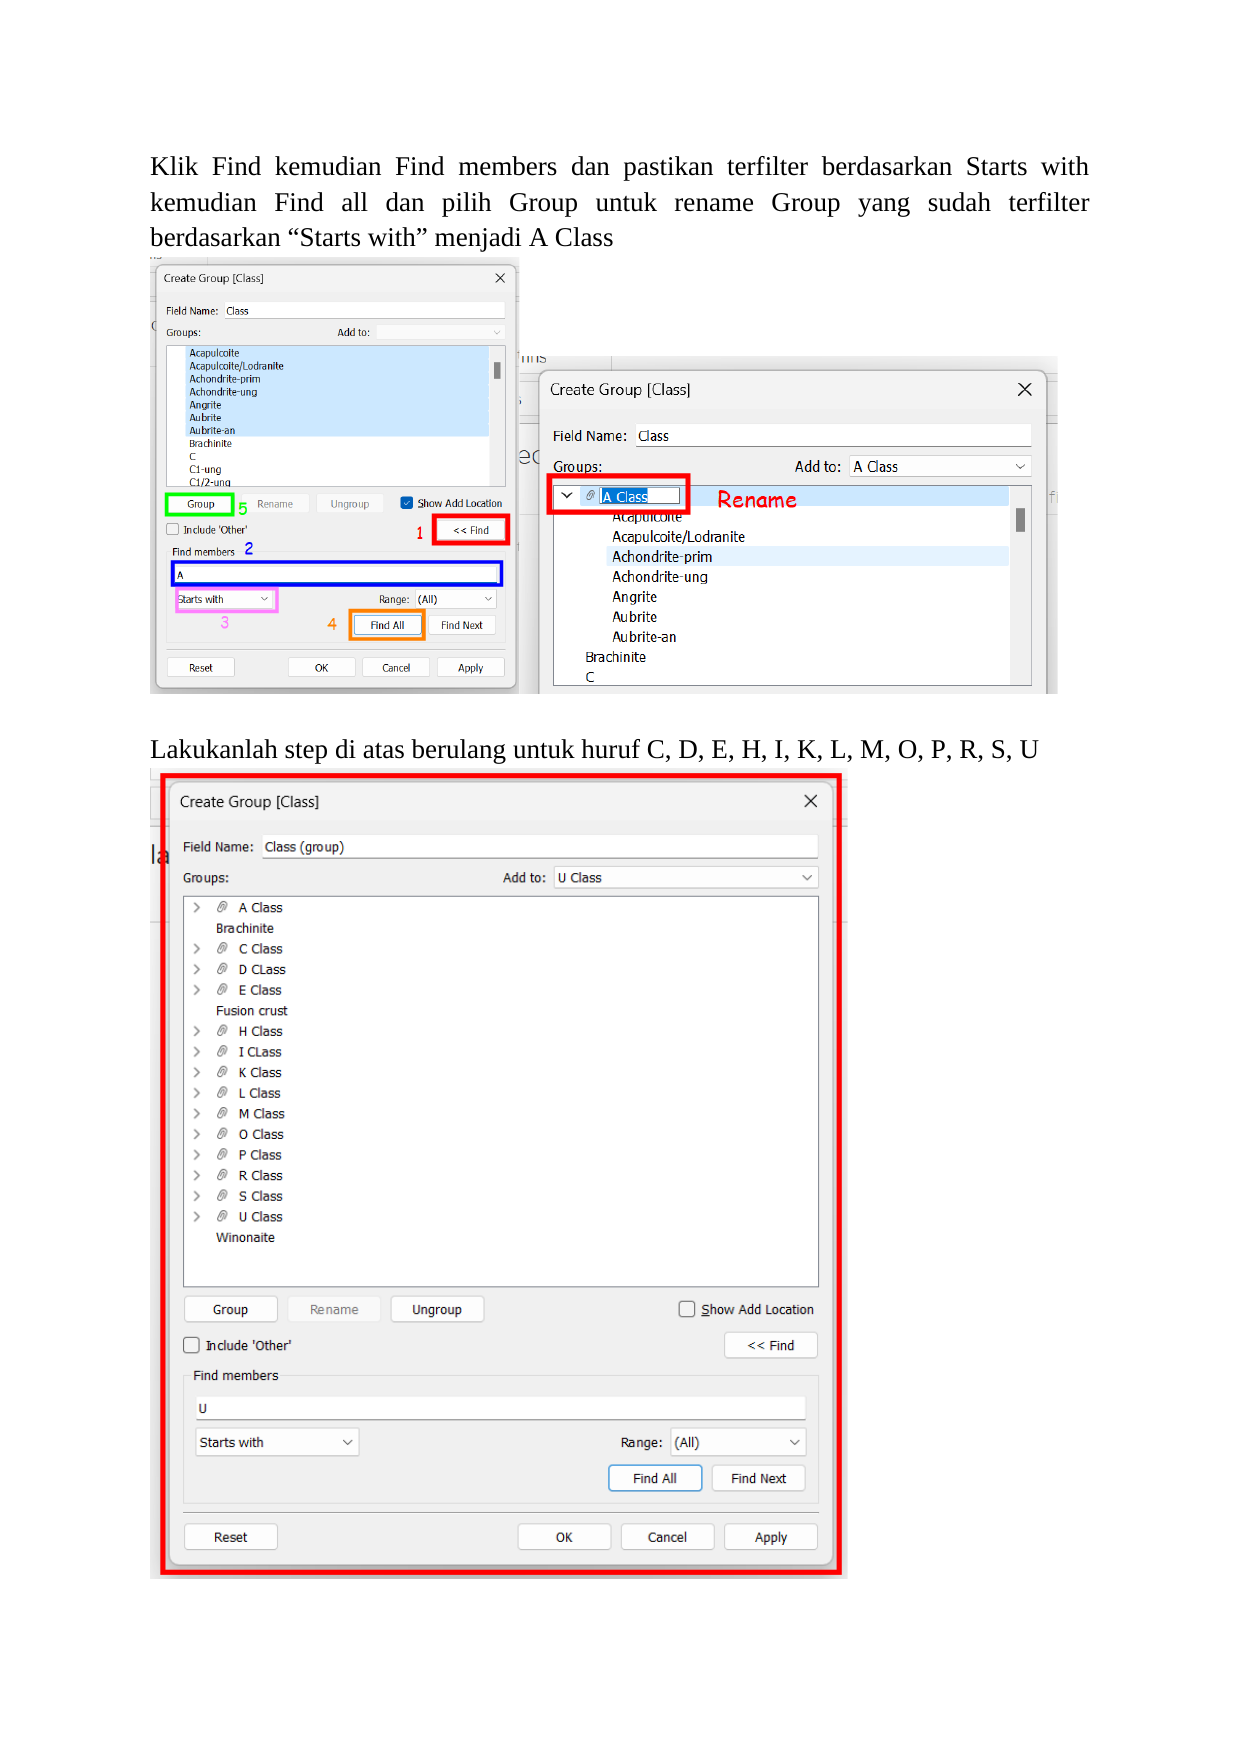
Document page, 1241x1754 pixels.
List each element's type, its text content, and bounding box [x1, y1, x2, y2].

text Lakukanlah step di atas berulang untuk huruf C, D, E, H, I, K, L, M, O, P, R, S, U [150, 733, 1090, 764]
picture [150, 257, 1058, 694]
text Klik Find kemudian Find members dan pastikan terfilter berdasarkan Starts with kemudian Find all dan pilih Group untuk rename Group yang sudah terfilter berdasarkan “Starts with” menjadi A Class [150, 150, 1090, 253]
picture [150, 768, 848, 1579]
